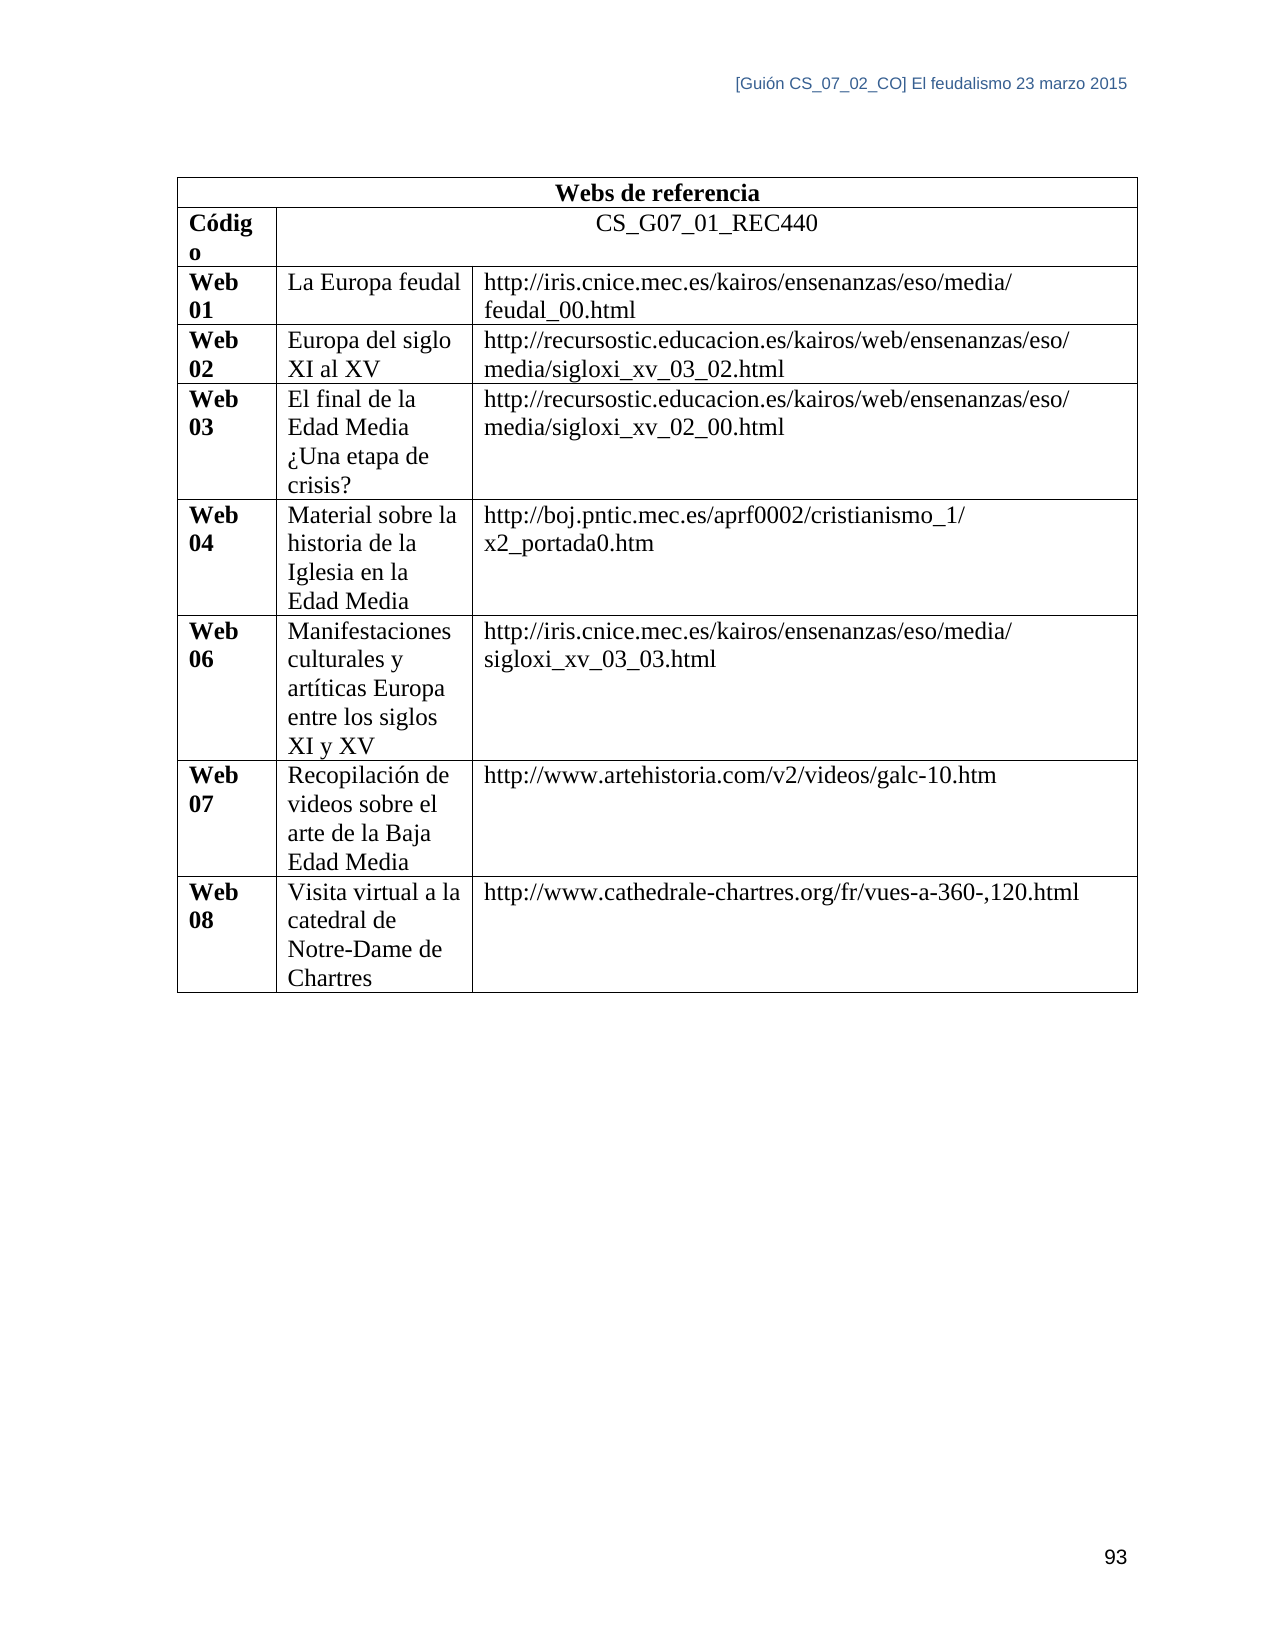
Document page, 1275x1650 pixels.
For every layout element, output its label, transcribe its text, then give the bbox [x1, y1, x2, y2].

table_cell CS_G07_01_REC440 [277, 208, 1137, 266]
table_cell Web 07 [178, 761, 276, 876]
table_cell Visita virtual a la catedral de Notre-Dame de Chartres [277, 877, 472, 992]
table_cell http://recursostic.educacion.es/kairos/web/ensenanzas/eso/media/sigloxi_xv_03_02.html [473, 325, 1137, 383]
table_cell El final de la Edad Media ¿Una etapa de crisis? [277, 384, 472, 499]
table_header Webs de referencia [178, 178, 1137, 207]
table_cell Código [178, 208, 276, 266]
table_cell Web 02 [178, 325, 276, 383]
table_cell Web 08 [178, 877, 276, 992]
table_cell http://boj.pntic.mec.es/aprf0002/cristianismo_1/x2_portada0.htm [473, 500, 1137, 615]
table_cell La Europa feudal [277, 267, 472, 324]
table_cell Recopilación de videos sobre el arte de la Baja Edad Media [277, 761, 472, 876]
table_cell Europa del siglo XI al XV [277, 325, 472, 383]
table_cell http://www.artehistoria.com/v2/videos/galc-10.htm [473, 761, 1137, 876]
table_cell http://www.cathedrale-chartres.org/fr/vues-a-360-,120.html [473, 877, 1137, 992]
table_cell http://recursostic.educacion.es/kairos/web/ensenanzas/eso/media/sigloxi_xv_02_00.html [473, 384, 1137, 499]
table_cell Manifestaciones culturales y artíticas Europa entre los siglos XI y XV [277, 616, 472, 759]
table_cell Web 01 [178, 267, 276, 324]
table_cell http://iris.cnice.mec.es/kairos/ensenanzas/eso/media/sigloxi_xv_03_03.html [473, 616, 1137, 759]
table_cell Web 03 [178, 384, 276, 499]
table_cell Material sobre la historia de la Iglesia en la Edad Media [277, 500, 472, 615]
table_cell Web 04 [178, 500, 276, 615]
table_cell Web 06 [178, 616, 276, 759]
table_cell http://iris.cnice.mec.es/kairos/ensenanzas/eso/media/feudal_00.html [473, 267, 1137, 324]
